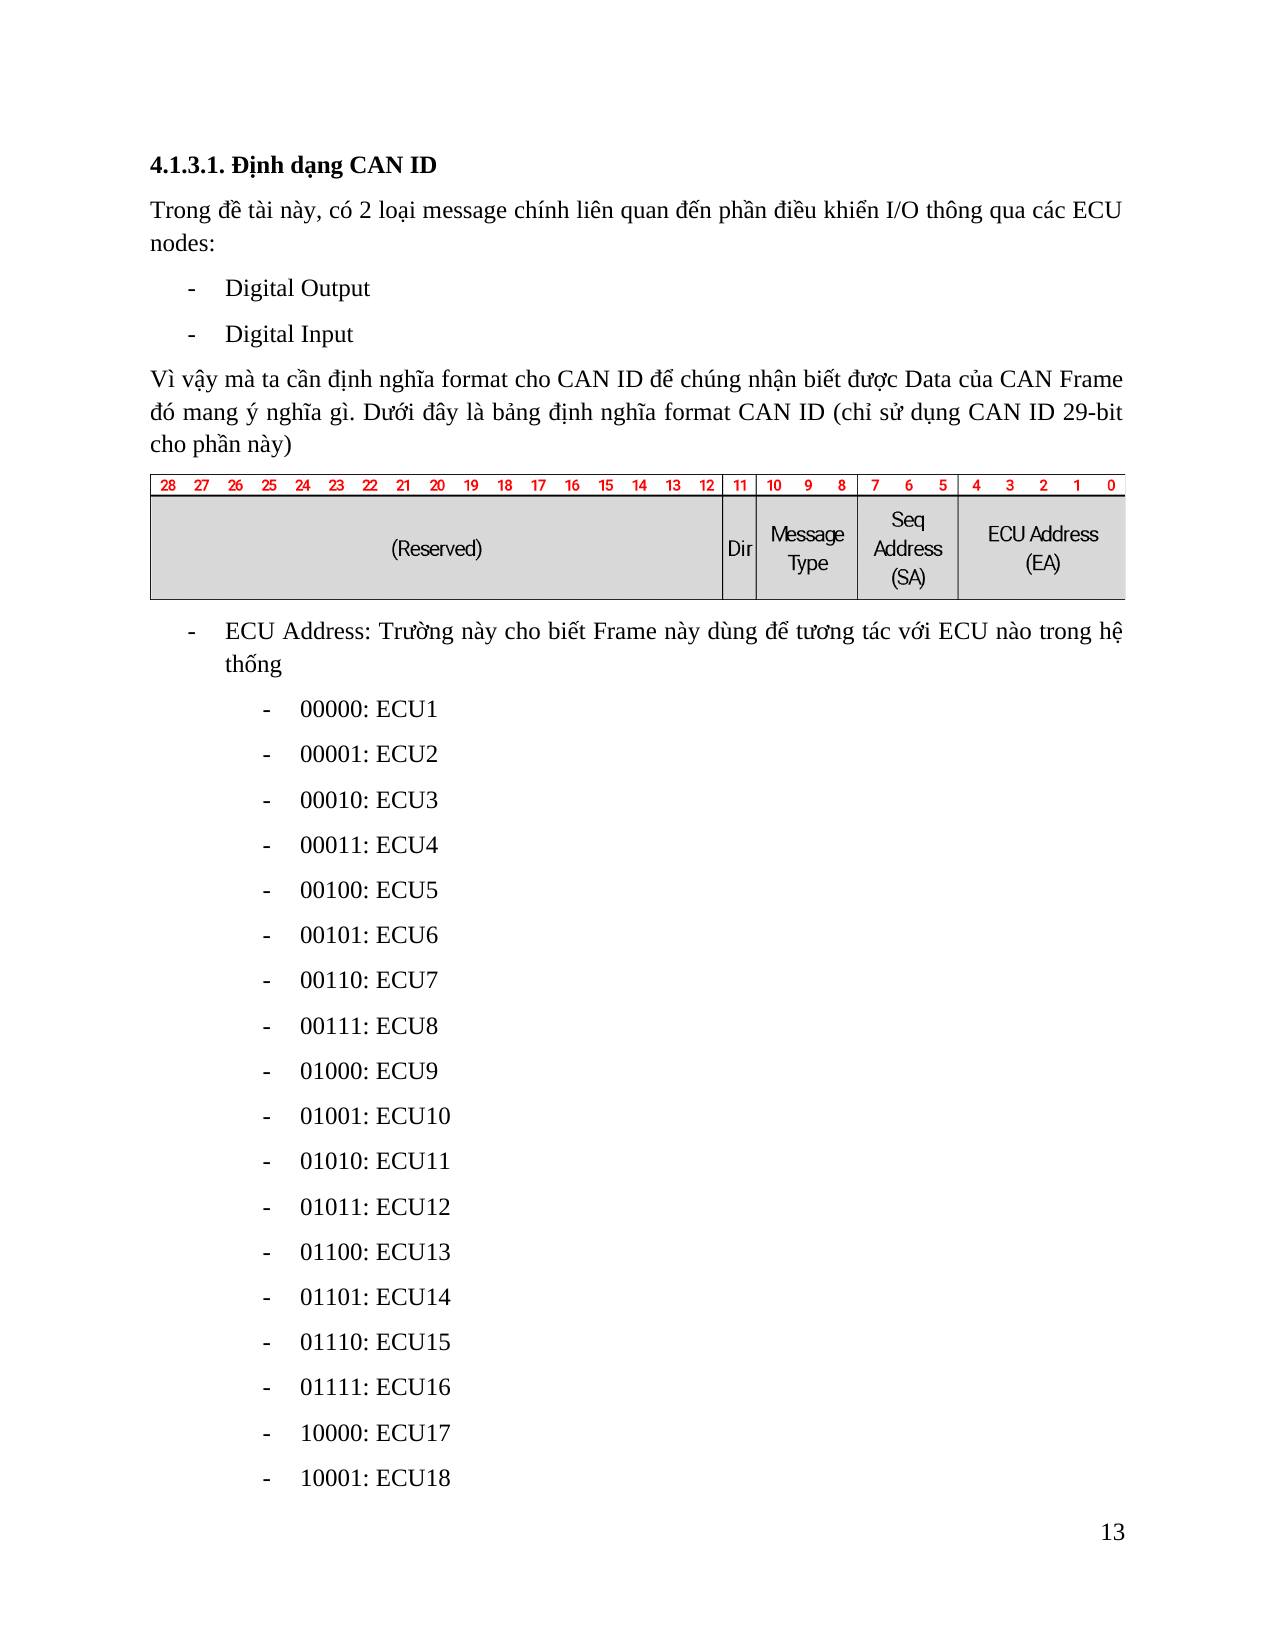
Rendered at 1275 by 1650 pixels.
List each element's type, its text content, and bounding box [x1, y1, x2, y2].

list 10000: ECU17 [262, 1418, 1125, 1446]
list 01001: ECU10 [262, 1101, 1125, 1130]
list 10001: ECU18 [262, 1463, 1125, 1492]
list Digital Input [187, 319, 1125, 347]
list 00000: ECU1 [262, 694, 1125, 723]
list 01100: ECU13 [262, 1237, 1125, 1266]
subtitle 4.1.3.1. Định dạng CAN ID [150, 150, 1125, 179]
list 01111: ECU16 [262, 1372, 1125, 1401]
list 00001: ECU2 [262, 739, 1125, 768]
list Digital Output [187, 273, 1125, 302]
list 01101: ECU14 [262, 1282, 1125, 1311]
list 01000: ECU9 [262, 1056, 1125, 1085]
list 00111: ECU8 [262, 1011, 1125, 1039]
list 01011: ECU12 [262, 1192, 1125, 1220]
list 00101: ECU6 [262, 920, 1125, 949]
list 01110: ECU15 [262, 1327, 1125, 1356]
text Trong đề tài này, có 2 loại message chính liên quan đến phần điều khiển I/O thông qua các ECU nodes: [150, 196, 1125, 257]
list 00011: ECU4 [262, 830, 1125, 859]
list ECU Address: Trường này cho biết Frame này dùng để tương tác với ECU nào trong hệ thống [187, 616, 1125, 678]
picture [150, 474, 1125, 600]
list 00110: ECU7 [262, 966, 1125, 994]
list 00100: ECU5 [262, 875, 1125, 904]
list 01010: ECU11 [262, 1146, 1125, 1175]
text Vì vậy mà ta cần định nghĩa format cho CAN ID để chúng nhận biết được Data của CAN Frame đó mang ý nghĩa gì. Dưới đây là bảng định nghĩa format CAN ID (chỉ sử dụng CAN ID 29-bit cho phần này) [150, 364, 1125, 458]
list 00010: ECU3 [262, 785, 1125, 813]
